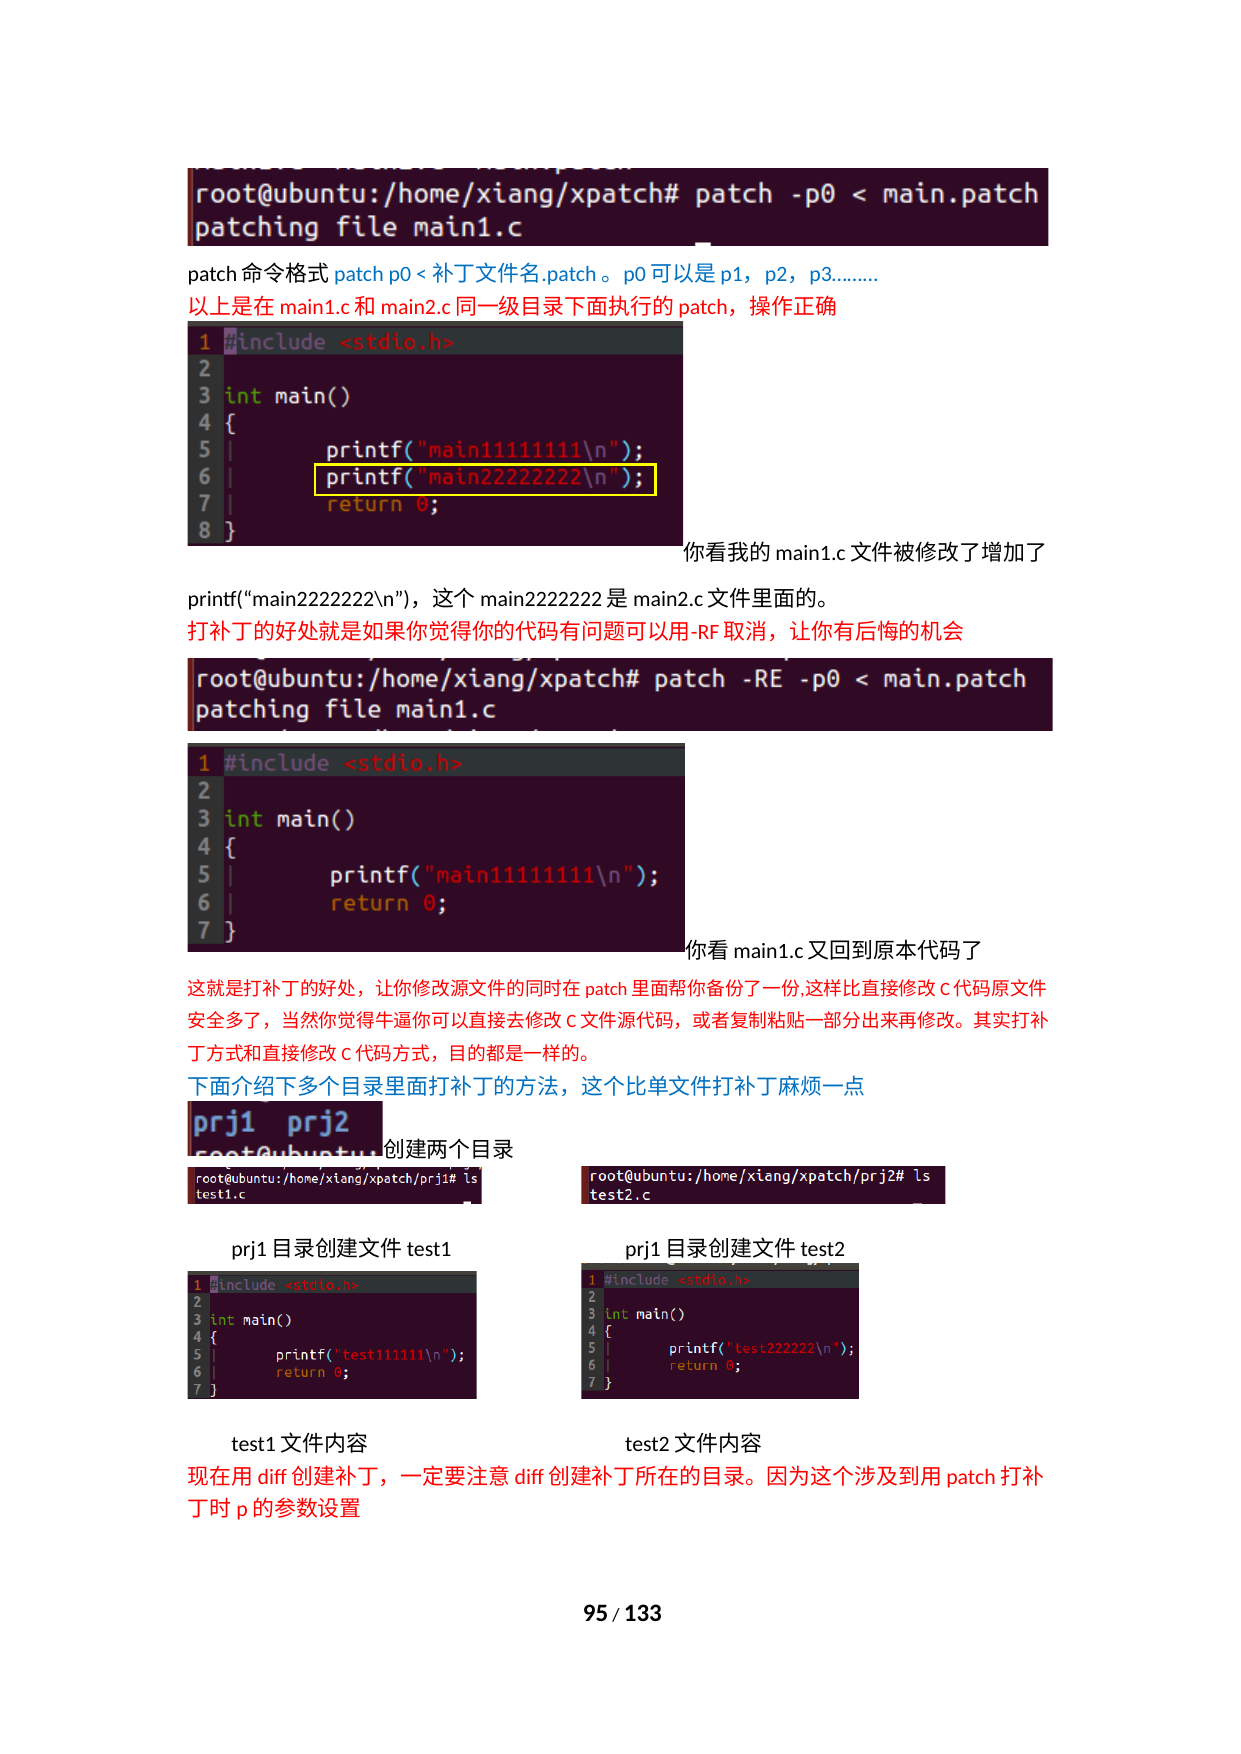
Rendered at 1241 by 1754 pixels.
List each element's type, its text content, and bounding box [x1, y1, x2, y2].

picture [187, 743, 685, 952]
text 以上是在main1.c和main2.c同一级目录下面执行的patch，操作正确 [187, 288, 1053, 321]
text patch命令格式 patch p0 < 补丁文件名.patch 。p0可以是p1，p2，p3……... [187, 256, 1053, 288]
picture [187, 1167, 482, 1204]
picture [581, 1166, 946, 1204]
text 下面介绍下多个目录里面打补丁的方法，这个比单文件打补丁麻烦一点 [187, 1068, 1053, 1101]
picture [187, 321, 684, 546]
picture [581, 1263, 859, 1399]
picture [187, 658, 1053, 731]
picture [187, 1101, 383, 1156]
picture [187, 1271, 477, 1399]
text 这就是打补丁的好处，让你修改源文件的同时在patch里面帮你备份了一份,这样比直接修改C代码原文件安全多了，当然你觉得牛逼你可以直接去修改C文件源代码，或者复制粘贴一部分出来再修改。其实打补丁方式和直接修改C代码方式，目的都是一样的。 [187, 971, 1053, 1068]
text test1文件内容 test2文件内容 [187, 1426, 1053, 1458]
text prj1目录创建文件test1 prj1目录创建文件test2 [187, 1231, 1053, 1263]
picture [187, 168, 1049, 246]
text 创建两个目录 [187, 1101, 1053, 1166]
text 现在用diff创建补丁，一定要注意diff创建补丁所在的目录。因为这个涉及到用patch打补丁时 p的参数设置 [187, 1458, 1053, 1523]
text 打补丁的好处就是如果你觉得你的代码有问题可以用-RF取消，让你有后悔的机会 [187, 613, 1053, 646]
